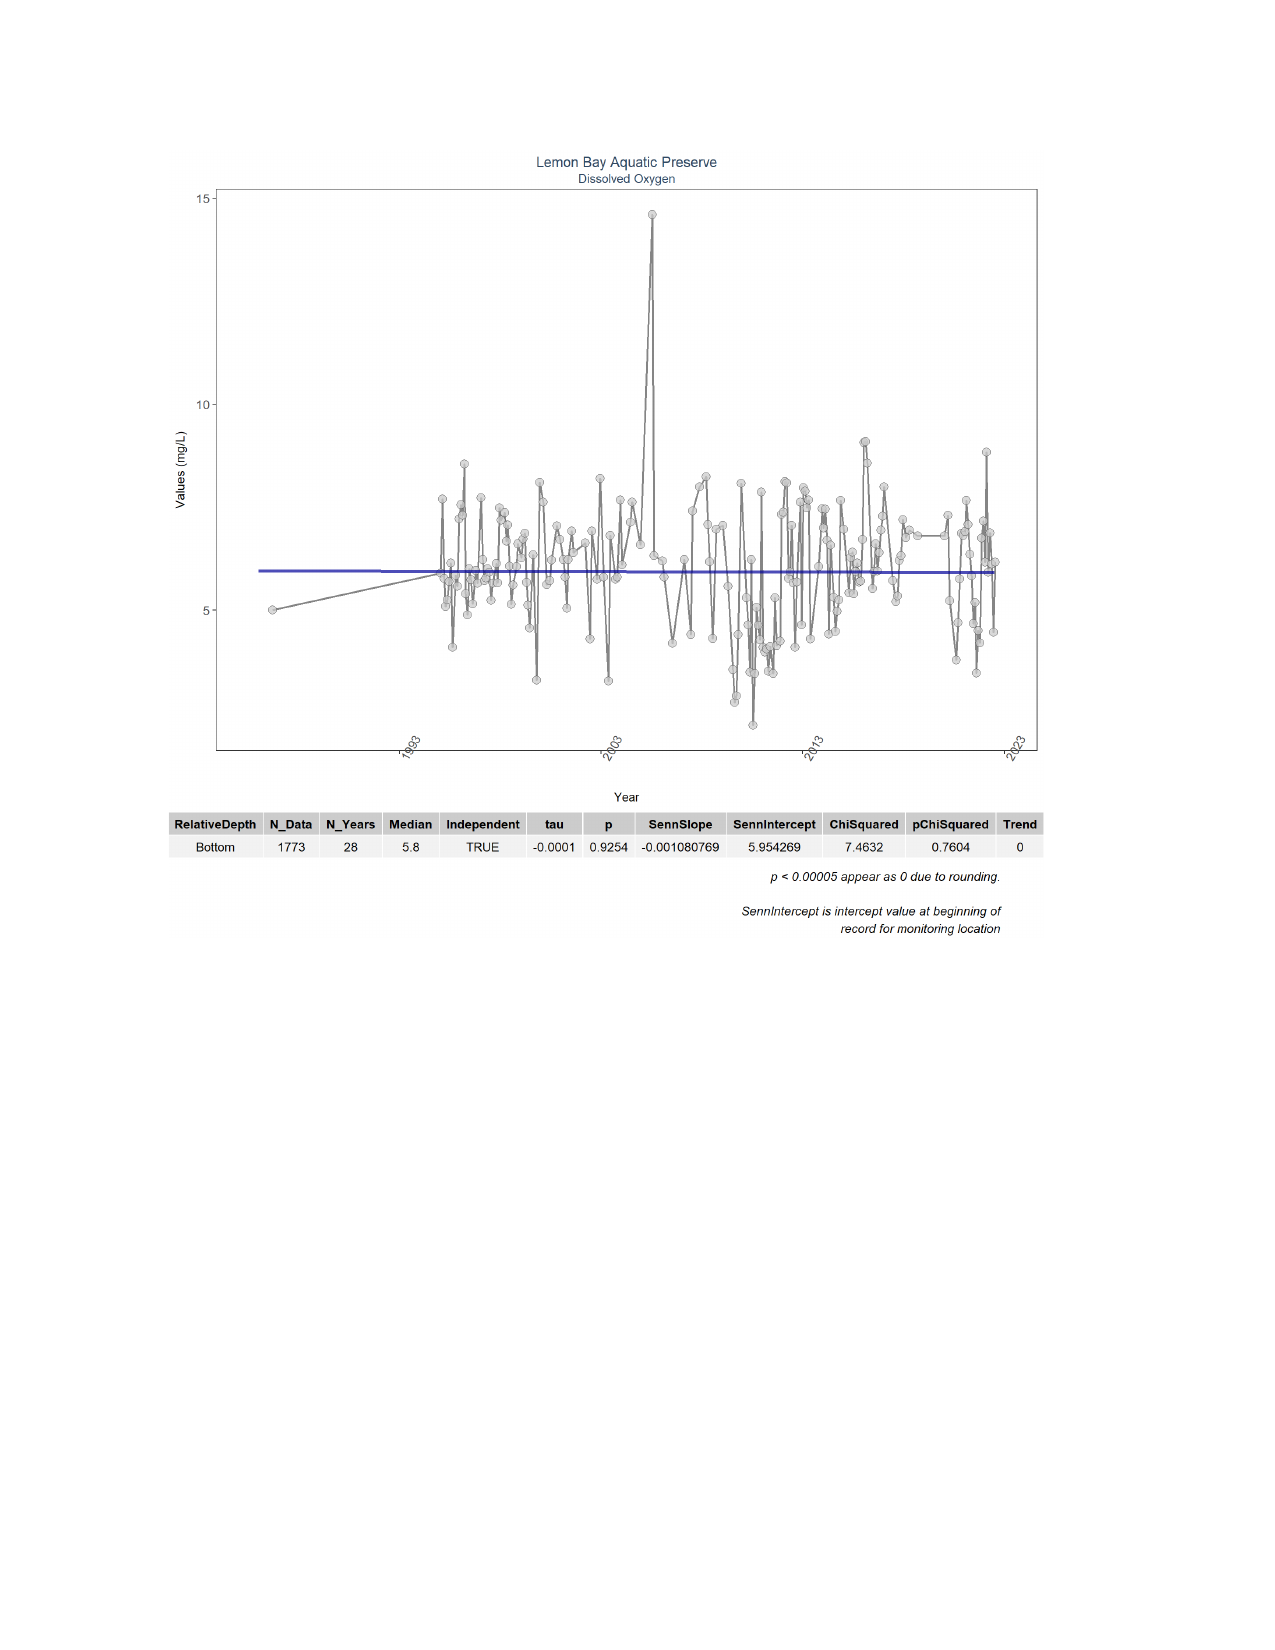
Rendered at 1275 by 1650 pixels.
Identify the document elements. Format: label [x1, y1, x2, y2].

picture [168, 150, 1044, 938]
